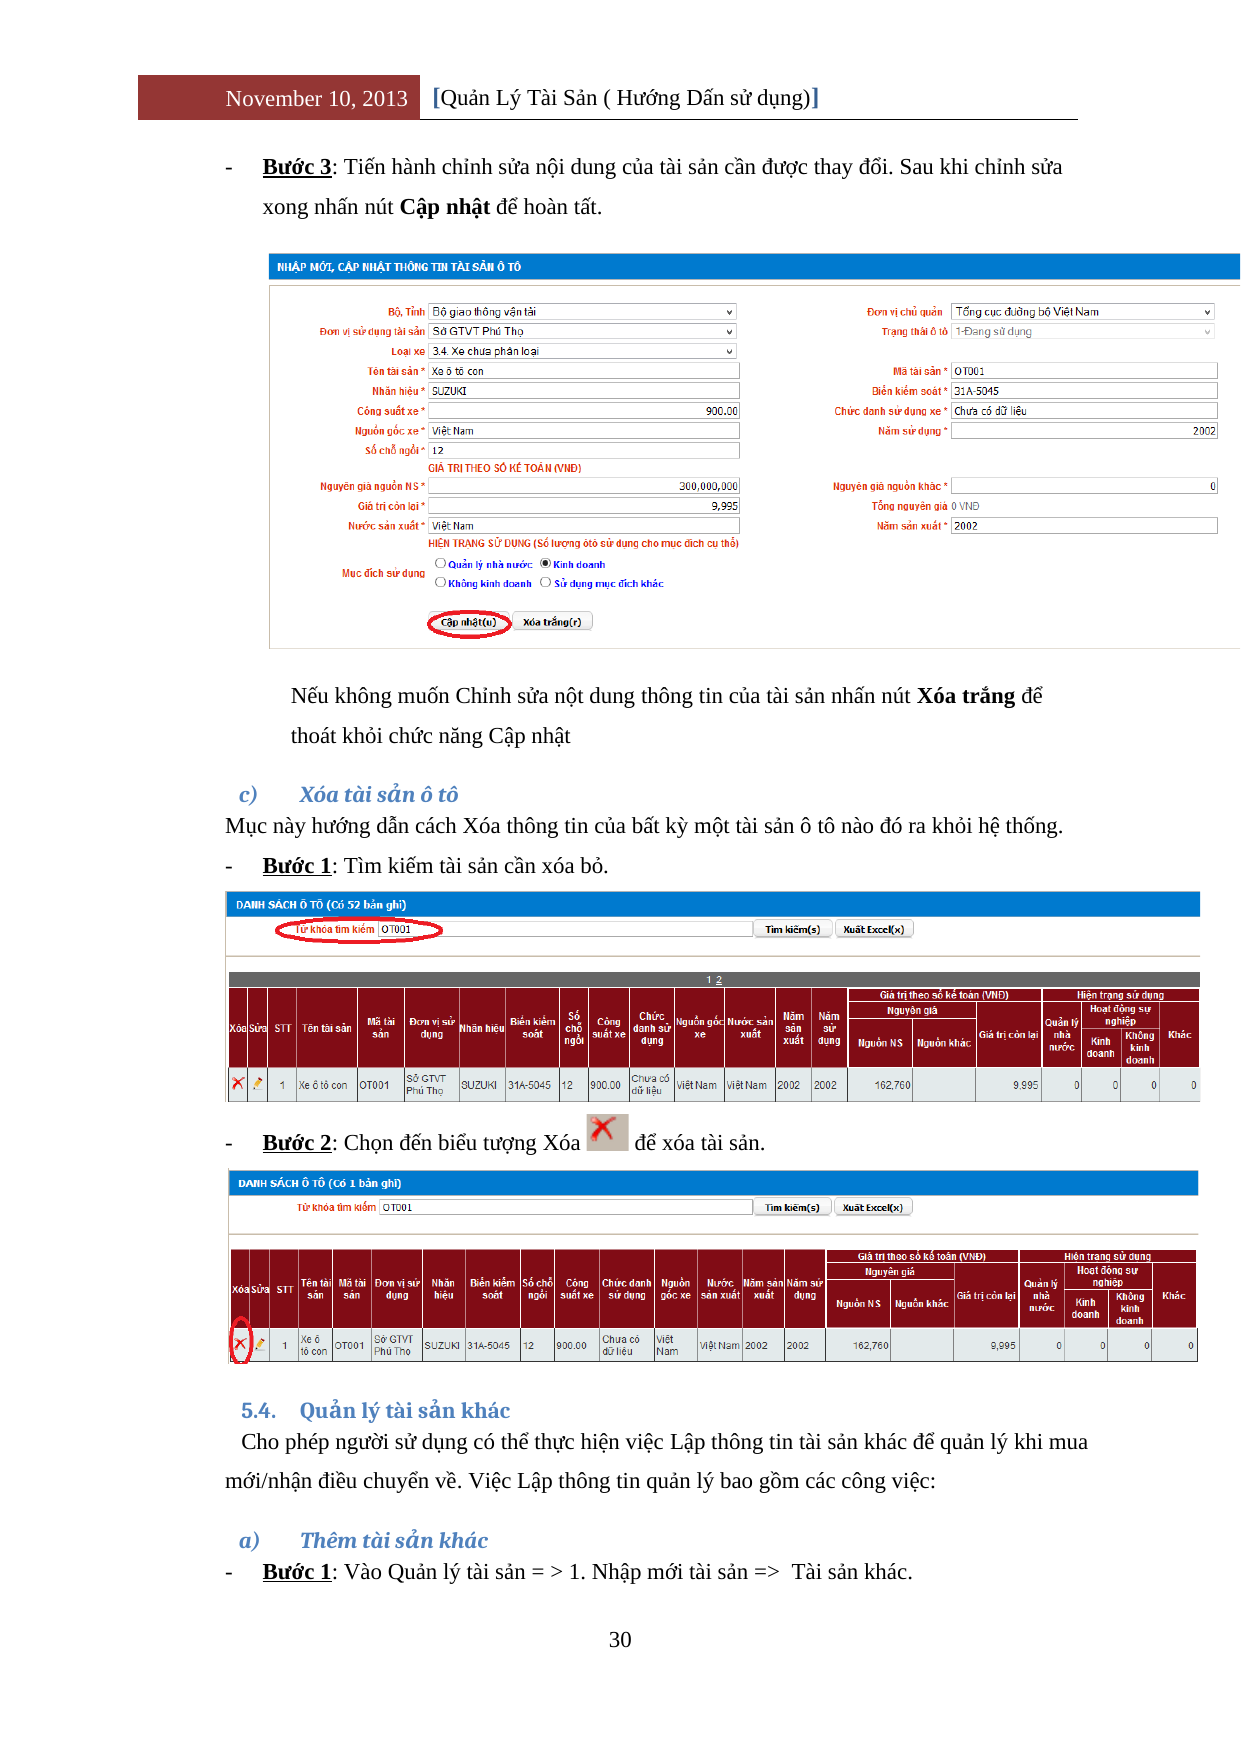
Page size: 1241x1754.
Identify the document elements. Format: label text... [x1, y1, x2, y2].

picture [586, 1114, 629, 1151]
subtitle Quản lý tài sản khác [241, 1398, 1090, 1424]
picture [225, 891, 1200, 1102]
text Cho phép người sử dụng có thể thực hiện việc Lập thông tin tài sản khác để quản lý khi mua mới/nhận điều chuyển về. Việc Lập thông tin quản lý bao gồm các công việc: [225, 1428, 1090, 1494]
subtitle Xóa tài sản ô tô [239, 782, 1090, 808]
list Bước 1: Vào Quản lý tài sản = > 1. Nhập mới tài sản => Tài sản khác. [225, 1558, 1090, 1584]
picture [268, 253, 1241, 649]
list Bước 1: Tìm kiếm tài sản cần xóa bỏ. [225, 852, 1090, 878]
list Bước 3: Tiến hành chỉnh sửa nội dung của tài sản cần được thay đổi. Sau khi chỉnh sửa xong nhấn nút Cập nhật để hoàn tất. [225, 153, 1090, 219]
list Nếu không muốn Chỉnh sửa nột dung thông tin của tài sản nhấn nút Xóa trắng để thoát khỏi chức năng Cập nhật [291, 682, 1090, 748]
list Mục này hướng dẫn cách Xóa thông tin của bất kỳ một tài sản ô tô nào đó ra khỏi hệ thống. [225, 812, 1090, 839]
picture [225, 1168, 1199, 1364]
list Bước 2: Chọn đến biểu tượng Xóa để xóa tài sản. [225, 1114, 1090, 1155]
subtitle Thêm tài sản khác [239, 1528, 1090, 1554]
